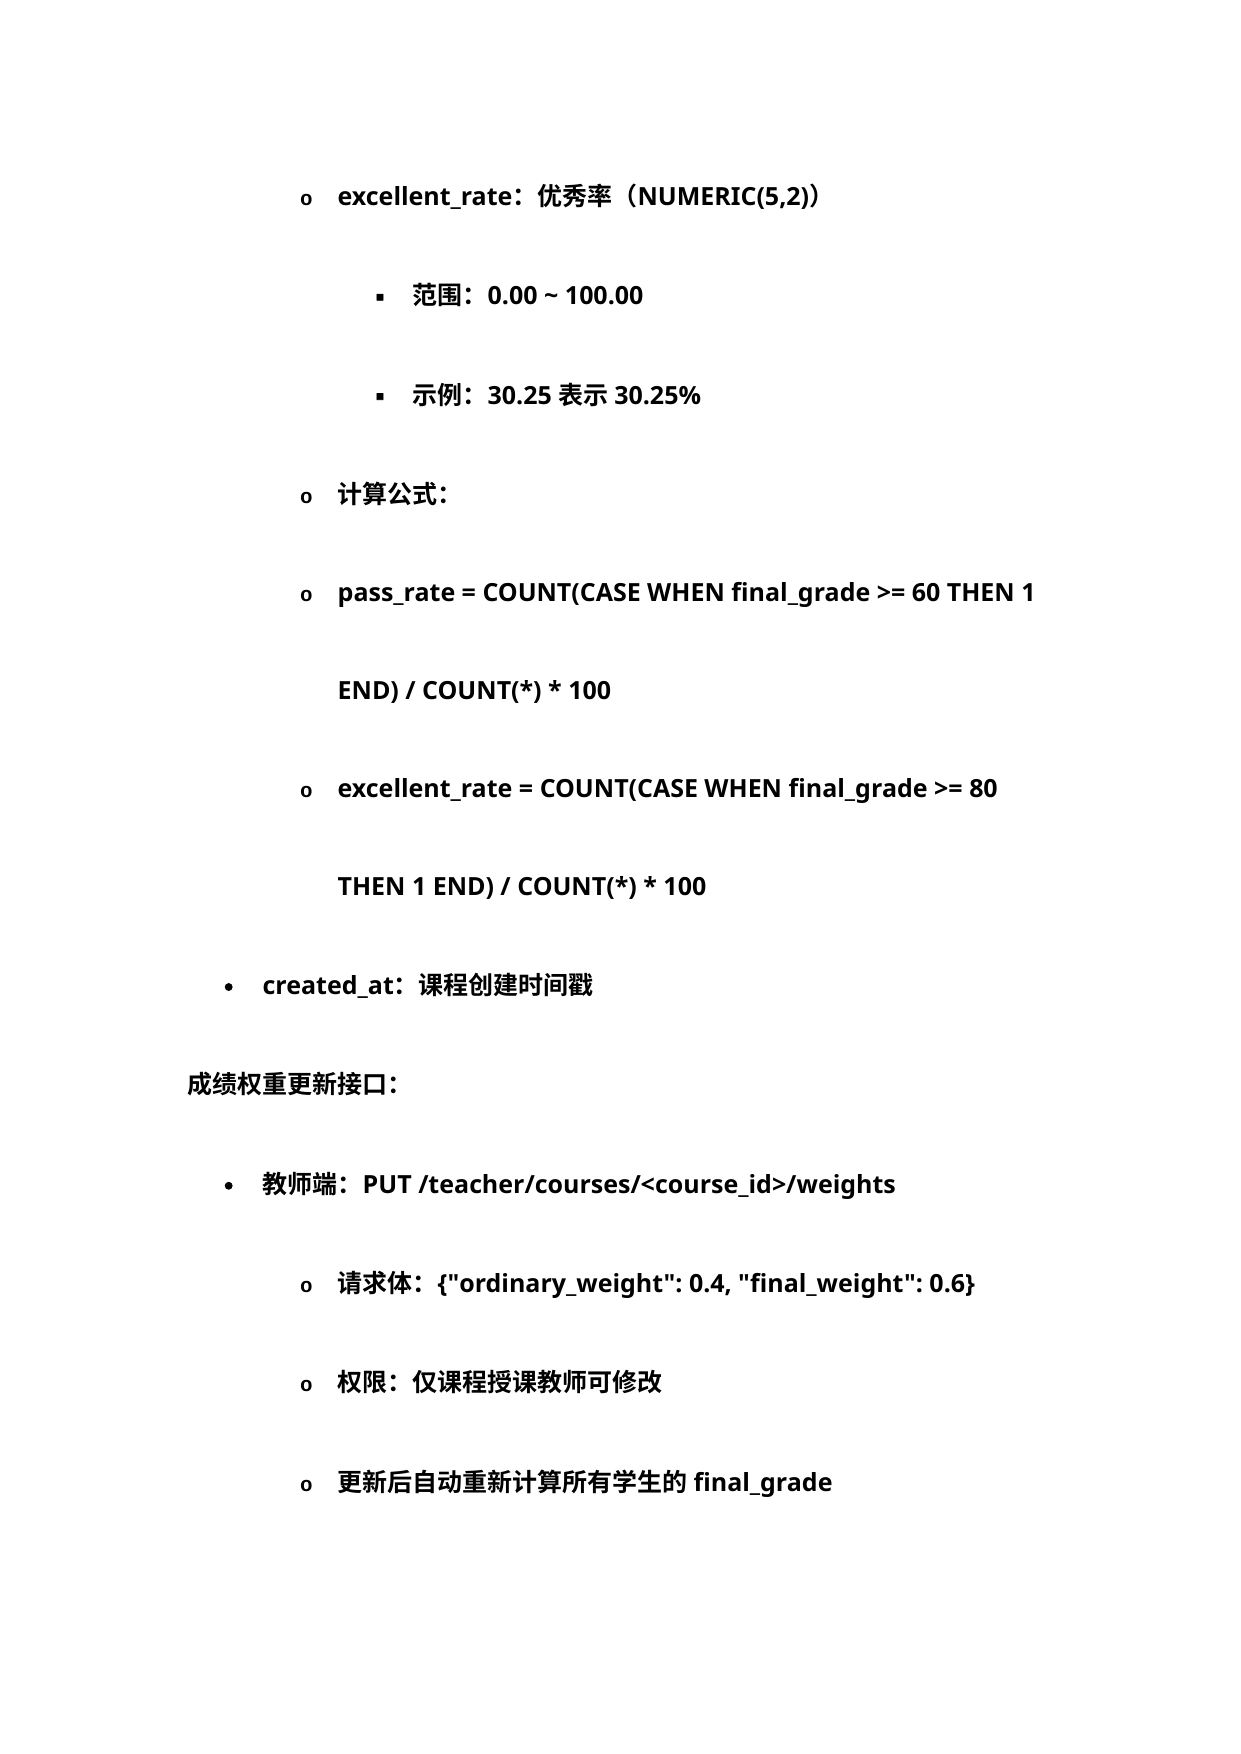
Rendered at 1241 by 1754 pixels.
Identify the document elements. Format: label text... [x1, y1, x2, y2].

list 教师端：PUT /teacher/courses/<course_id>/weights [225, 1150, 1053, 1215]
text 成绩权重更新接口： [187, 1050, 1053, 1115]
list 权限：仅课程授课教师可修改 [300, 1348, 1053, 1413]
list excellent_rate = COUNT(CASE WHEN final_grade >= 80 THEN 1 END) / COUNT(*) * 100 [300, 755, 1053, 918]
list pass_rate = COUNT(CASE WHEN final_grade >= 60 THEN 1 END) / COUNT(*) * 100 [300, 559, 1053, 722]
list created_at：课程创建时间戳 [225, 951, 1053, 1016]
list 范围：0.00 ~ 100.00 [375, 261, 1053, 326]
list 示例：30.25 表示 30.25% [375, 361, 1053, 426]
list excellent_rate：优秀率（NUMERIC(5,2)） [300, 162, 1053, 227]
list 计算公式： [300, 460, 1053, 525]
list 请求体：{"ordinary_weight": 0.4, "final_weight": 0.6} [300, 1249, 1053, 1314]
list 更新后自动重新计算所有学生的 final_grade [300, 1448, 1053, 1513]
